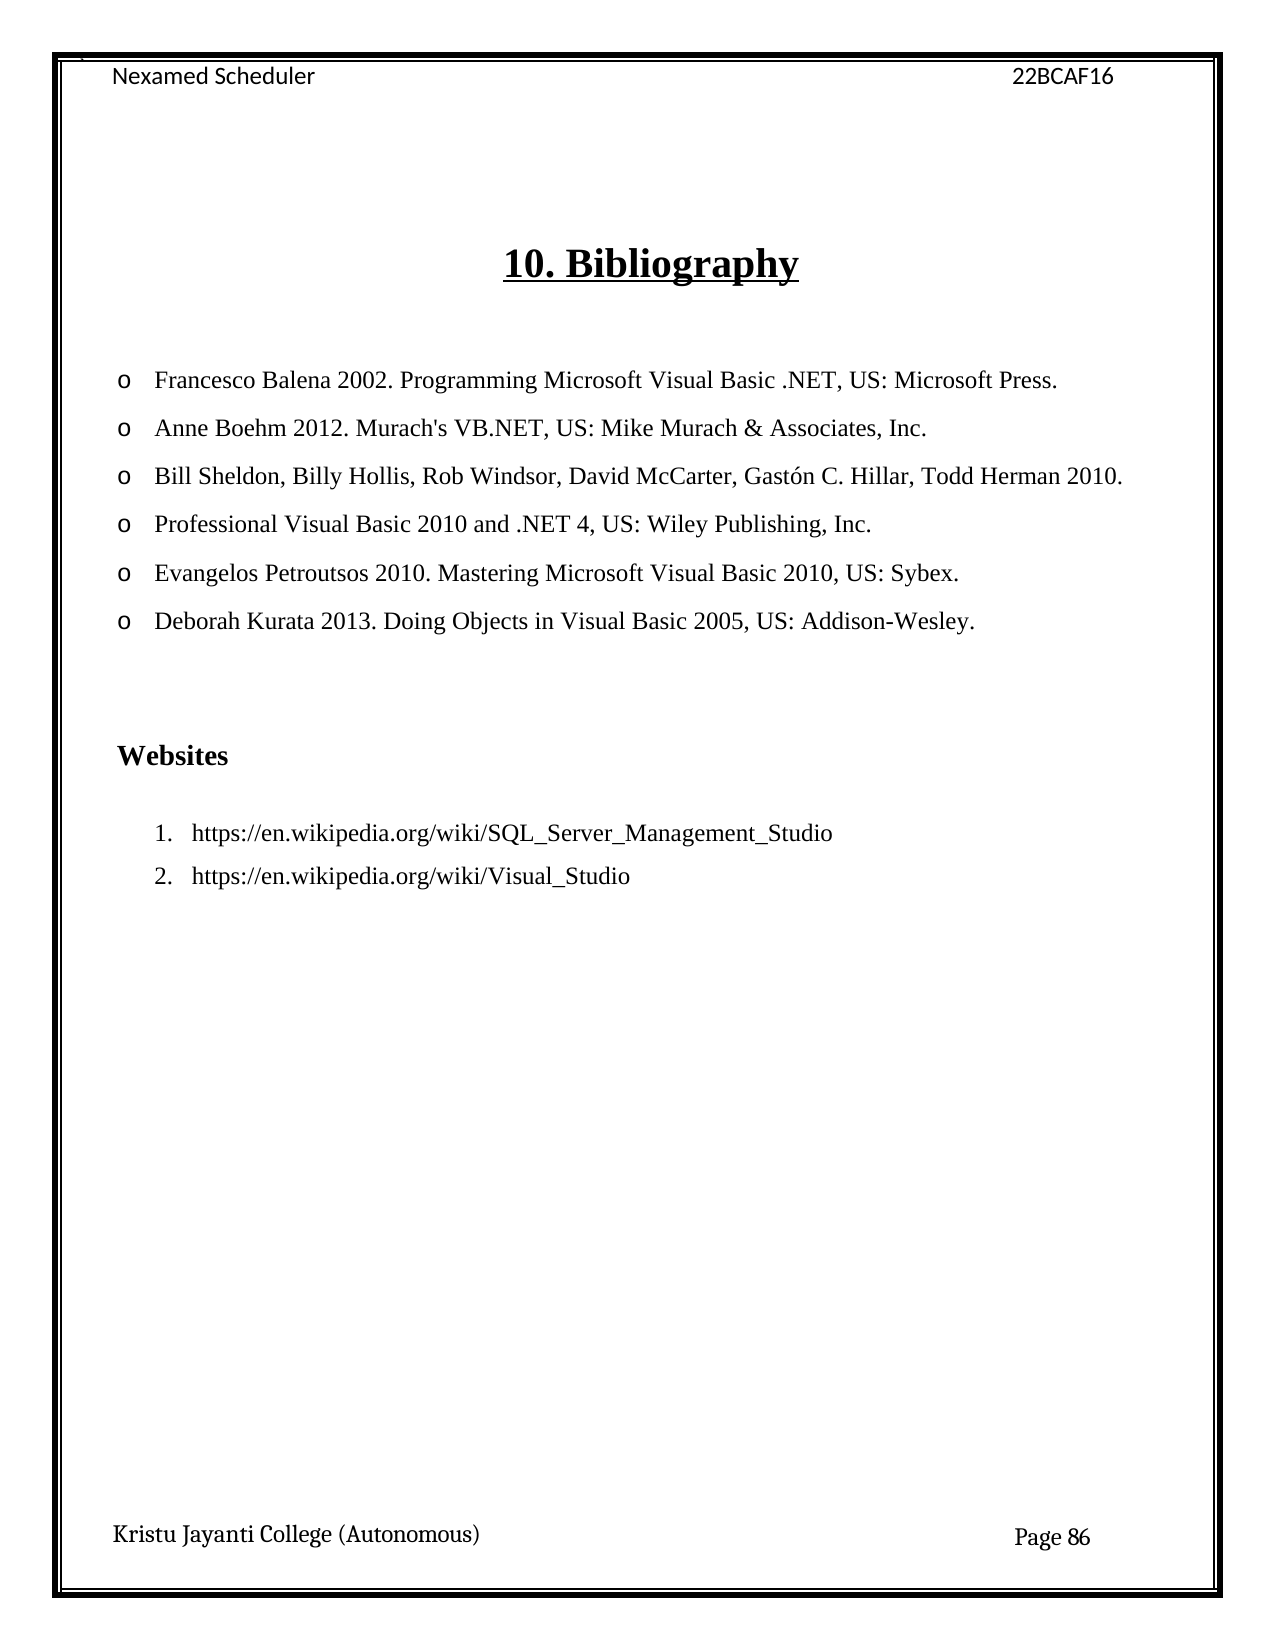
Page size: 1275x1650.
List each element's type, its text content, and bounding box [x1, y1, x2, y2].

list Bill Sheldon, Billy Hollis, Rob Windsor, David McCarter, Gastón C. Hillar, Todd Herman 2010. [117, 461, 1189, 492]
list Evangelos Petroutsos 2010. Mastering Microsoft Visual Basic 2010, US: Sybex. [117, 558, 1189, 588]
list Deborah Kurata 2013. Doing Objects in Visual Basic 2005, US: Addison-Wesley. [117, 606, 1189, 637]
list Francesco Balena 2002. Programming Microsoft Visual Basic .NET, US: Microsoft Press. [117, 365, 1189, 396]
list Anne Boehm 2012. Murach's VB.NET, US: Mike Murach & Associates, Inc. [117, 413, 1189, 444]
list https://en.wikipedia.org/wiki/SQL_Server_Management_Studio [154, 818, 1189, 846]
text 10. Bibliography [112, 238, 1189, 286]
list https://en.wikipedia.org/wiki/Visual_Studio [154, 861, 1189, 889]
list Professional Visual Basic 2010 and .NET 4, US: Wiley Publishing, Inc. [117, 509, 1189, 540]
text Websites [117, 738, 1189, 772]
